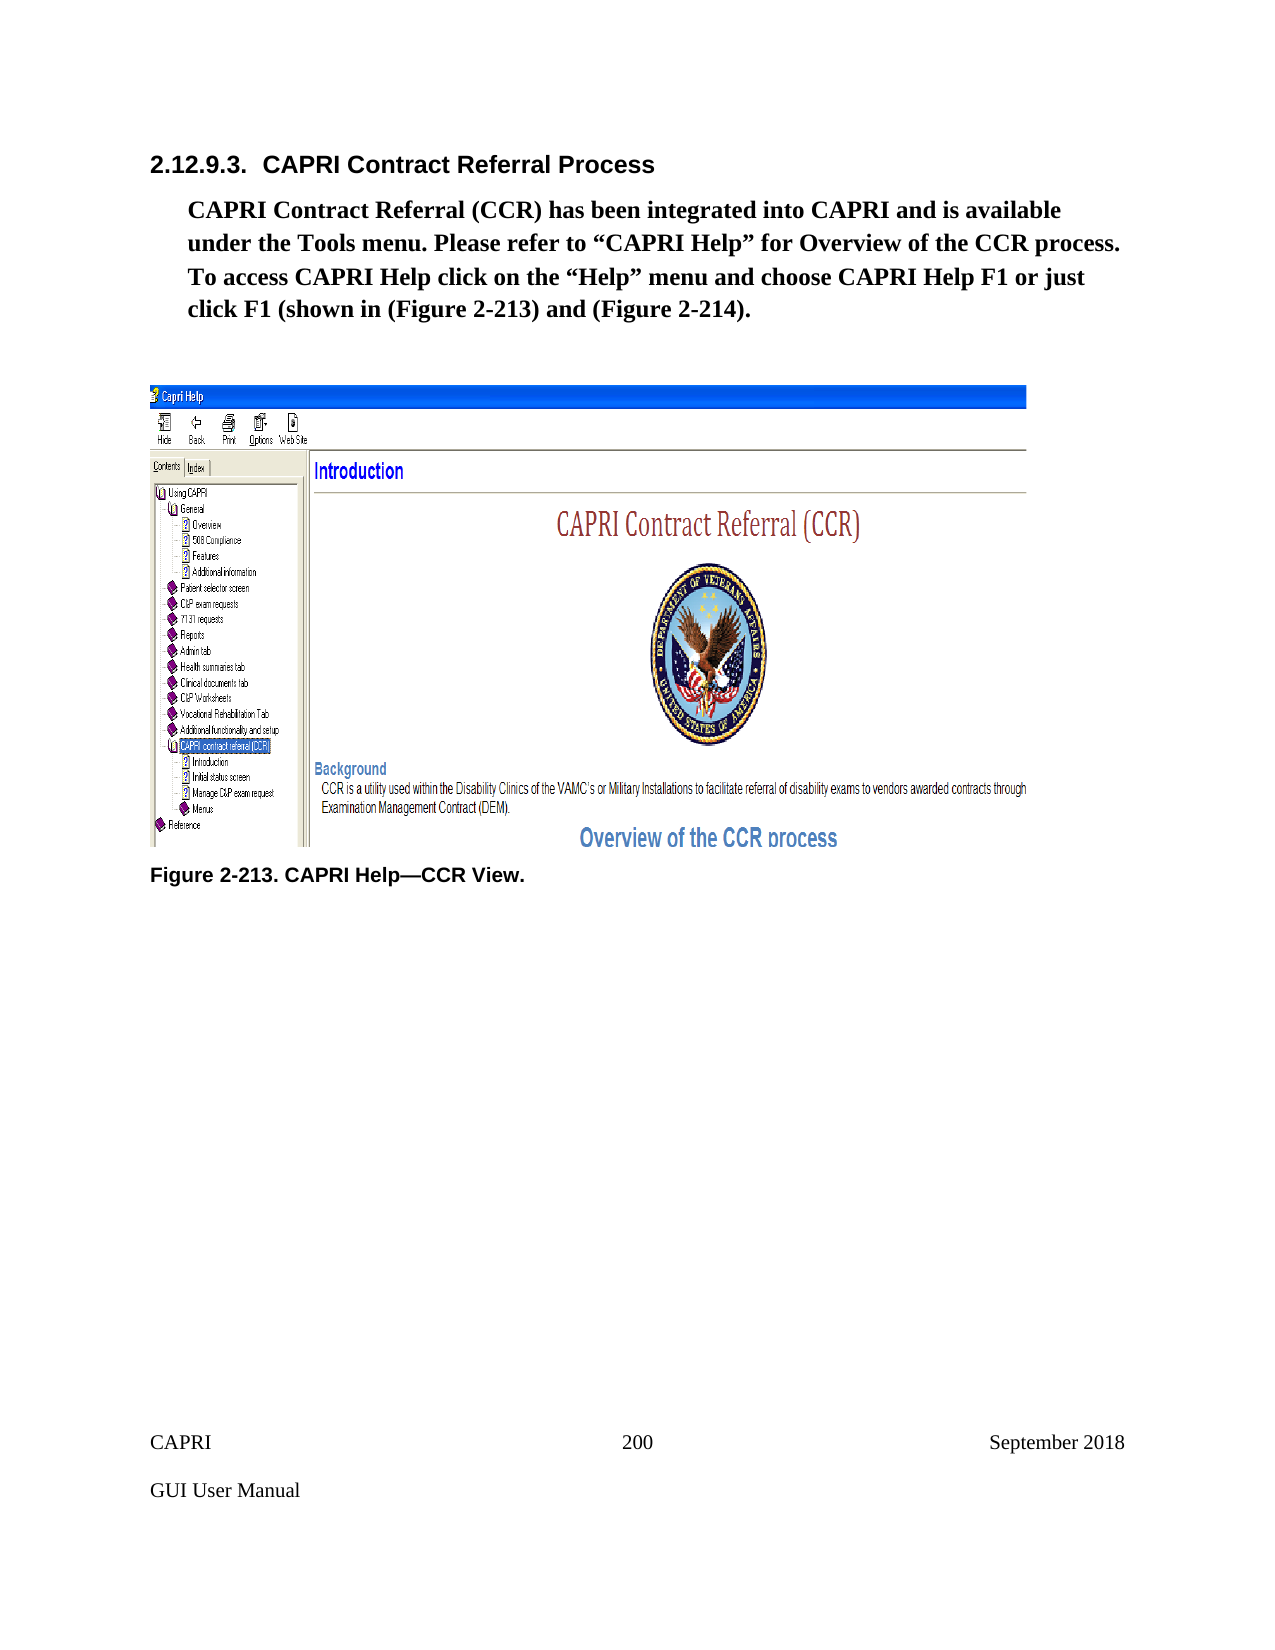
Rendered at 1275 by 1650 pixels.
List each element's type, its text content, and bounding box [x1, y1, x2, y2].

subtitle CAPRI Contract Referral Process [150, 150, 1125, 179]
picture [150, 385, 1027, 847]
